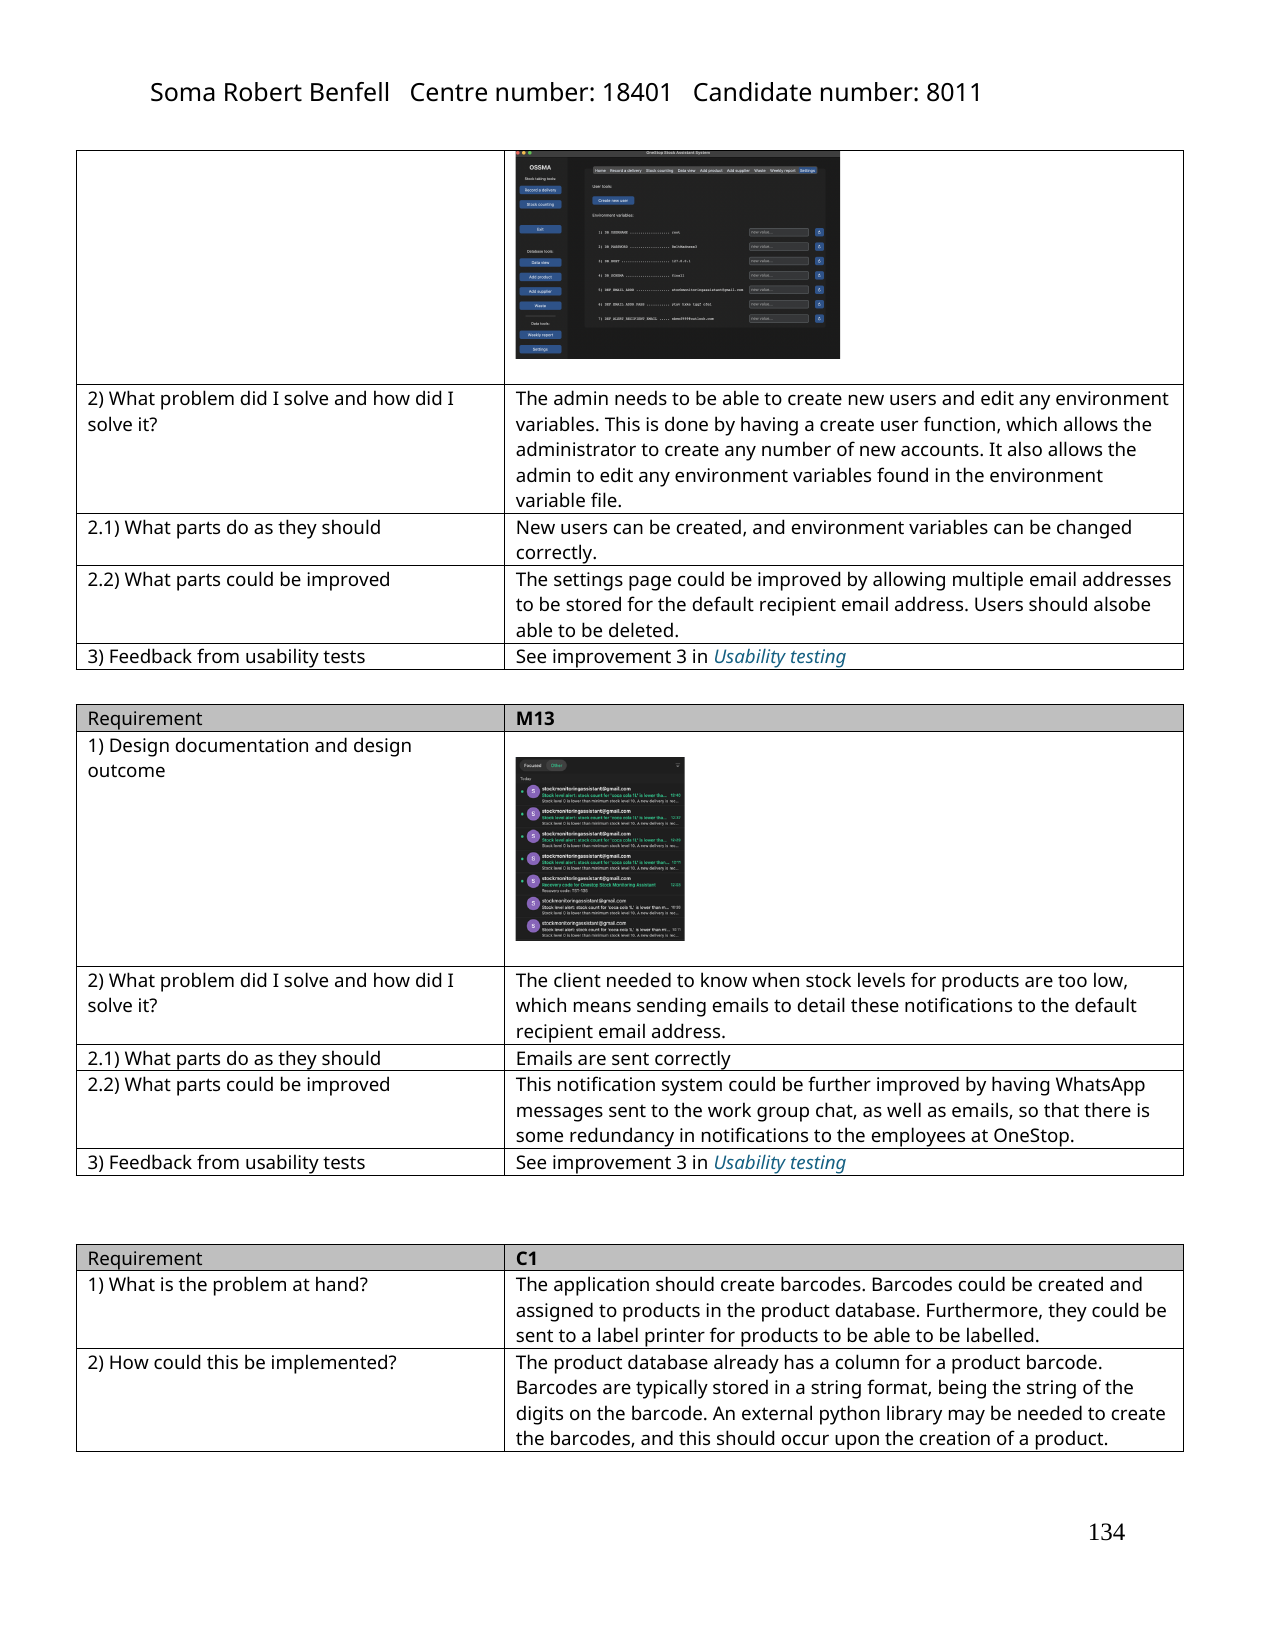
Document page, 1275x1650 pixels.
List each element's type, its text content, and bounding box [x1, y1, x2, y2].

table_cell 2) What problem did I solve and how did I solve it? [77, 967, 504, 1044]
table_cell The settings page could be improved by allowing multiple email addresses to be stored for the default recipient email address. Users should alsobe able to be deleted. [505, 566, 1183, 643]
table_cell This notification system could be further improved by having WhatsApp messages sent to the work group chat, as well as emails, so that there is some redundancy in notifications to the employees at OneStop. [505, 1071, 1183, 1148]
table_cell 2) What problem did I solve and how did I solve it? [77, 385, 504, 513]
table_cell 2.1) What parts do as they should [77, 1045, 504, 1070]
table_cell New users can be created, and environment variables can be changed correctly. [505, 514, 1183, 565]
table_cell See improvement 3 in Usability testing [505, 1149, 1183, 1174]
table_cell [77, 151, 504, 384]
table_cell 1) Design documentation and design outcome [77, 732, 504, 966]
table_cell Emails are sent correctly [505, 1045, 1183, 1070]
table_cell [505, 732, 1183, 966]
picture [515, 151, 840, 359]
table_cell The admin needs to be able to create new users and edit any environment variables. This is done by having a create user function, which allows the administrator to create any number of new accounts. It also allows the admin to edit any environment variables found in the environment variable file. [505, 385, 1183, 513]
table_header M13 [505, 705, 1183, 731]
table_cell 3) Feedback from usability tests [77, 644, 504, 669]
table_cell 2.1) What parts do as they should [77, 514, 504, 565]
table_cell The client needed to know when stock levels for products are too low, which means sending emails to detail these notifications to the default recipient email address. [505, 967, 1183, 1044]
table_cell See improvement 3 in Usability testing [505, 644, 1183, 669]
table_cell [505, 151, 1183, 384]
table_header Requirement [77, 1245, 504, 1270]
table_cell The application should create barcodes. Barcodes could be created and assigned to products in the product database. Furthermore, they could be sent to a label printer for products to be able to be labelled. [505, 1271, 1183, 1348]
table_header Requirement [77, 705, 504, 731]
table_cell 2.2) What parts could be improved [77, 1071, 504, 1148]
table_cell 3) Feedback from usability tests [77, 1149, 504, 1174]
table_cell 1) What is the problem at hand? [77, 1271, 504, 1348]
picture [515, 757, 685, 941]
table_header C1 [505, 1245, 1183, 1270]
table_cell 2) How could this be implemented? [77, 1349, 504, 1451]
table_cell 2.2) What parts could be improved [77, 566, 504, 643]
table_cell The product database already has a column for a product barcode. Barcodes are typically stored in a string format, being the string of the digits on the barcode. An external python library may be needed to create the barcodes, and this should occur upon the creation of a product. [505, 1349, 1183, 1451]
